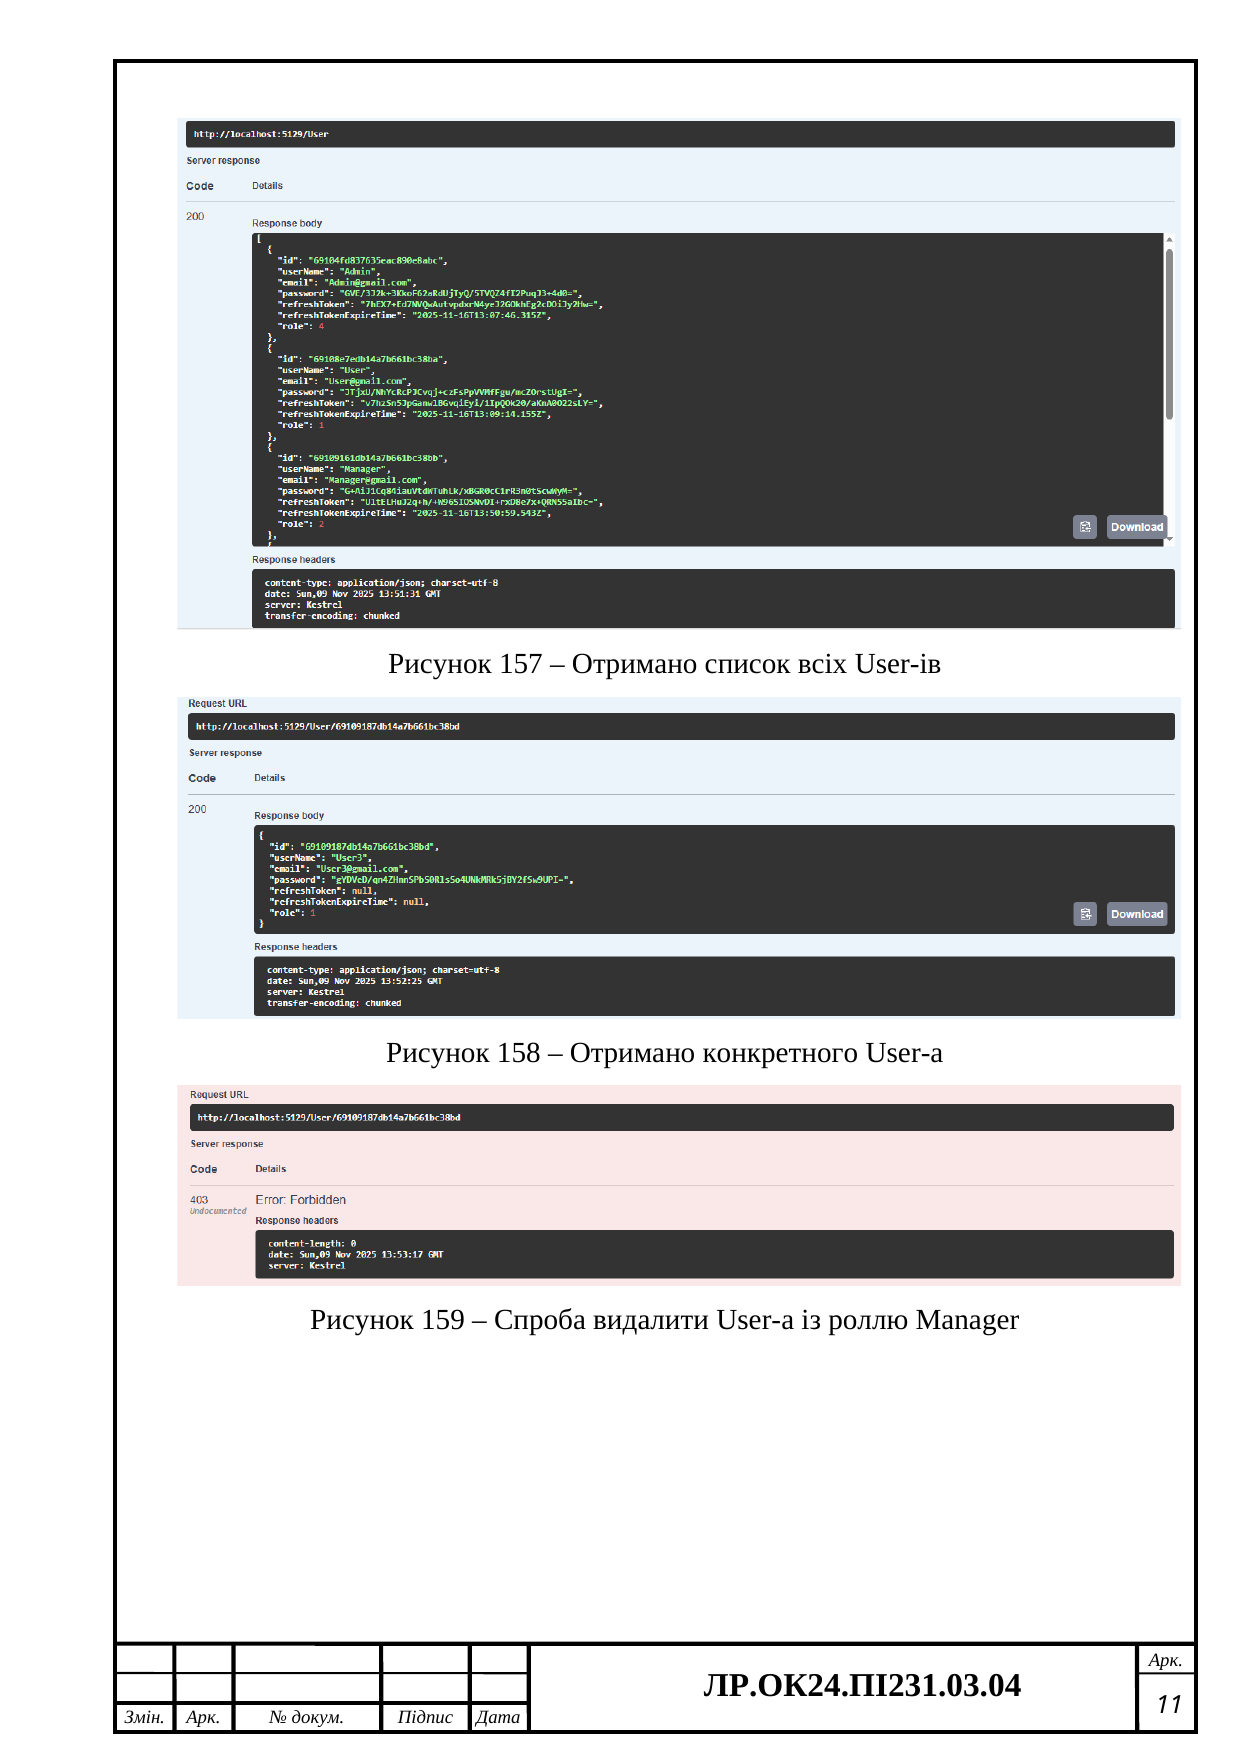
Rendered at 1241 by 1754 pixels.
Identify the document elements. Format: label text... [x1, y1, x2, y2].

text Рисунок 159 – Спроба видалити User-a із роллю Manager [177, 1302, 1152, 1336]
picture [177, 1085, 1182, 1286]
picture [177, 118, 1182, 630]
text Рисунок 158 – Отримано конкретного User-a [177, 1035, 1152, 1068]
picture [177, 697, 1182, 1019]
text Рисунок 157 – Отримано список всіх User-ів [177, 647, 1152, 680]
